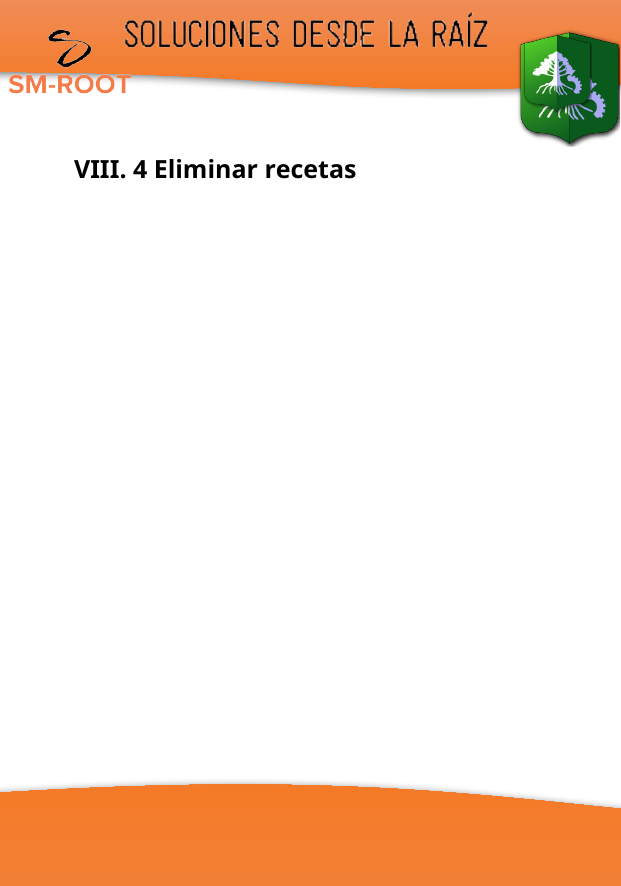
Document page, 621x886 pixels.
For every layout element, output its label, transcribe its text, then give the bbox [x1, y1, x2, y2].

subtitle VIII. 4 Eliminar recetas [74, 152, 531, 186]
picture [7, 28, 132, 100]
picture [516, 28, 621, 147]
